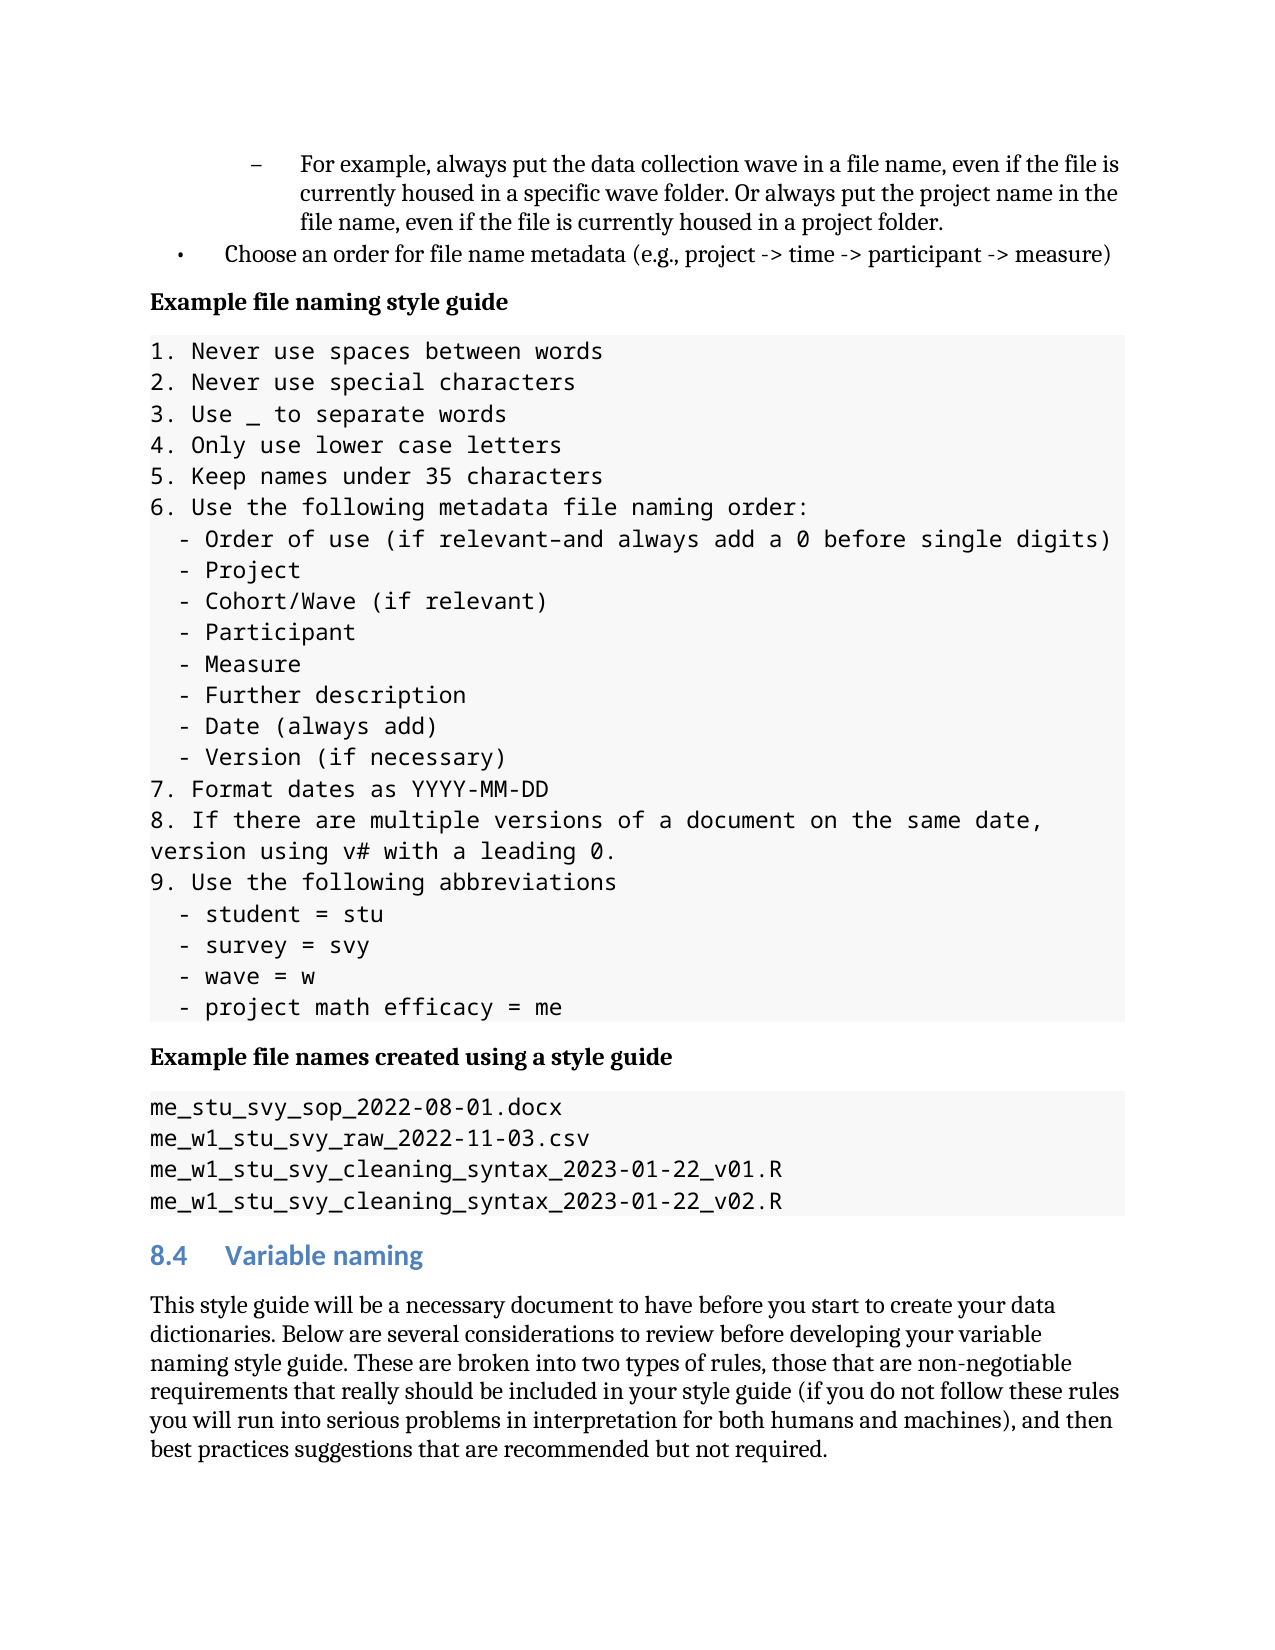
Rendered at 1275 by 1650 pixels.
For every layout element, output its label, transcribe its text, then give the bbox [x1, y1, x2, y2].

text Example file naming style guide [150, 287, 1125, 316]
list For example, always put the data collection wave in a file name, even if the file is currently housed in a specific wave folder. Or always put the project name in the file name, even if the file is currently housed in a project folder. [250, 150, 1125, 236]
subtitle 8.4 Variable naming [150, 1237, 1125, 1272]
text This style guide will be a necessary document to have before you start to create your data dictionaries. Below are several considerations to review before developing your variable naming style guide. These are broken into two types of rules, those that are non-negotiable requirements that really should be included in your style guide (if you do not follow these rules you will run into serious problems in interpretation for both humans and machines), and then best practices suggestions that are recommended but not required. [150, 1291, 1125, 1463]
text me_stu_svy_sop_2022-08-01.docx me_w1_stu_svy_raw_2022-11-03.csv me_w1_stu_svy_cleaning_syntax_2023-01-22_v01.R me_w1_stu_svy_cleaning_syntax_2023-01-22_v02.R [150, 1091, 1125, 1216]
text 1. Never use spaces between words 2. Never use special characters 3. Use _ to separate words 4. Only use lower case letters 5. Keep names under 35 characters 6. Use the following metadata file naming order: - Order of use (if relevant–and always add a 0 before single digits) - Project - Cohort/Wave (if relevant) - Participant - Measure - Further description - Date (always add) - Version (if necessary) 7. Format dates as YYYY-MM-DD 8. If there are multiple versions of a document on the same date, version using v# with a leading 0. 9. Use the following abbreviations - student = stu - survey = svy - wave = w - project math efficacy = me [150, 335, 1125, 1022]
text Example file names created using a style guide [150, 1043, 1125, 1072]
list Choose an order for file name metadata (e.g., project -> time -> participant -> measure) [175, 240, 1125, 269]
